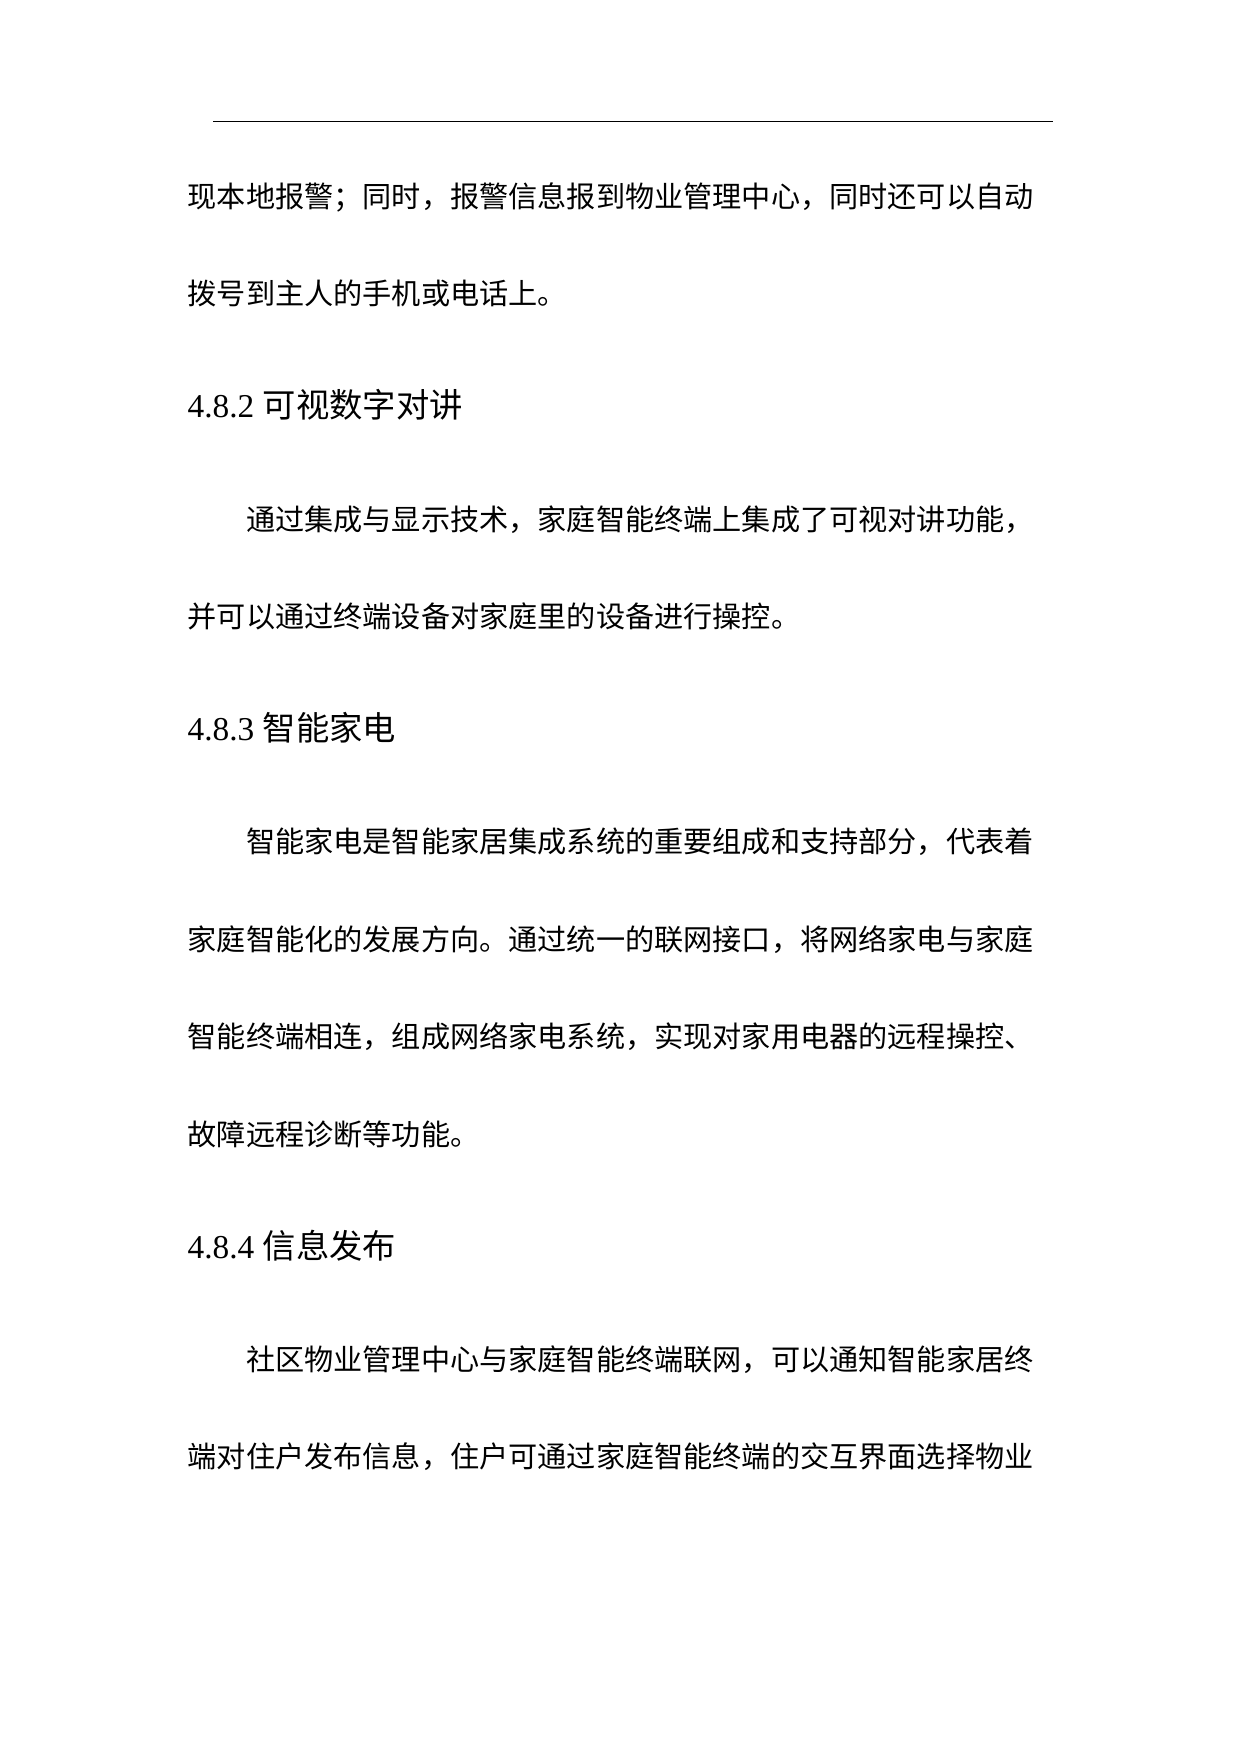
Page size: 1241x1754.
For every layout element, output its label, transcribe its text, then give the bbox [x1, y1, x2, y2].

subtitle 信息发布 [187, 1211, 1053, 1276]
text 智能家电是智能家居集成系统的重要组成和支持部分，代表着家庭智能化的发展方向。通过统一的联网接口，将网络家电与家庭智能终端相连，组成网络家电系统，实现对家用电器的远程操控、故障远程诊断等功能。 [187, 807, 1053, 1165]
text 通过集成与显示技术，家庭智能终端上集成了可视对讲功能，并可以通过终端设备对家庭里的设备进行操控。 [187, 485, 1053, 647]
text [187, 1325, 1053, 1488]
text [187, 162, 1053, 324]
subtitle 可视数字对讲 [187, 371, 1053, 436]
subtitle 智能家电 [187, 693, 1053, 758]
